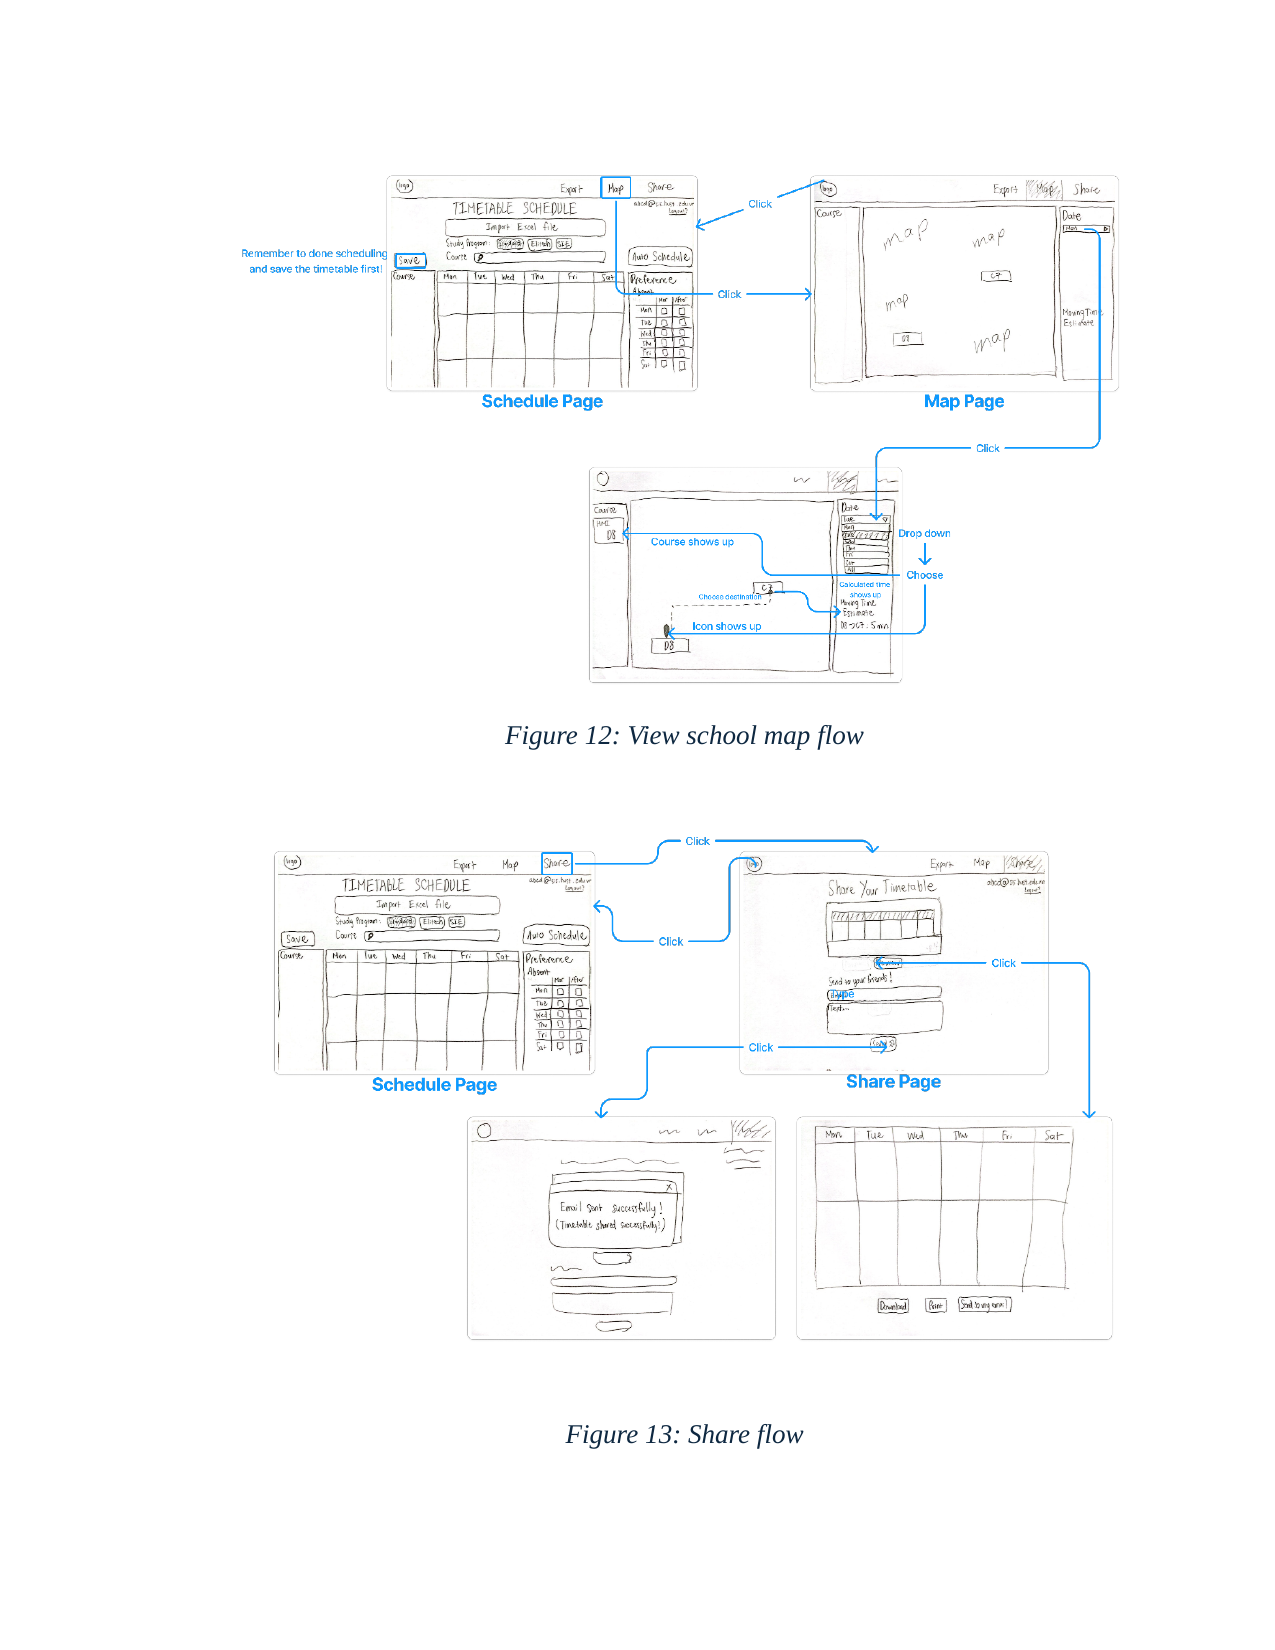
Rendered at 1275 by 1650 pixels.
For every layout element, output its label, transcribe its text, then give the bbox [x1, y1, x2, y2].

text Figure 12: View school map flow [177, 719, 1157, 750]
picture [214, 771, 1172, 1400]
text Figure 13: Share flow [177, 1418, 1157, 1449]
picture [236, 118, 1135, 701]
